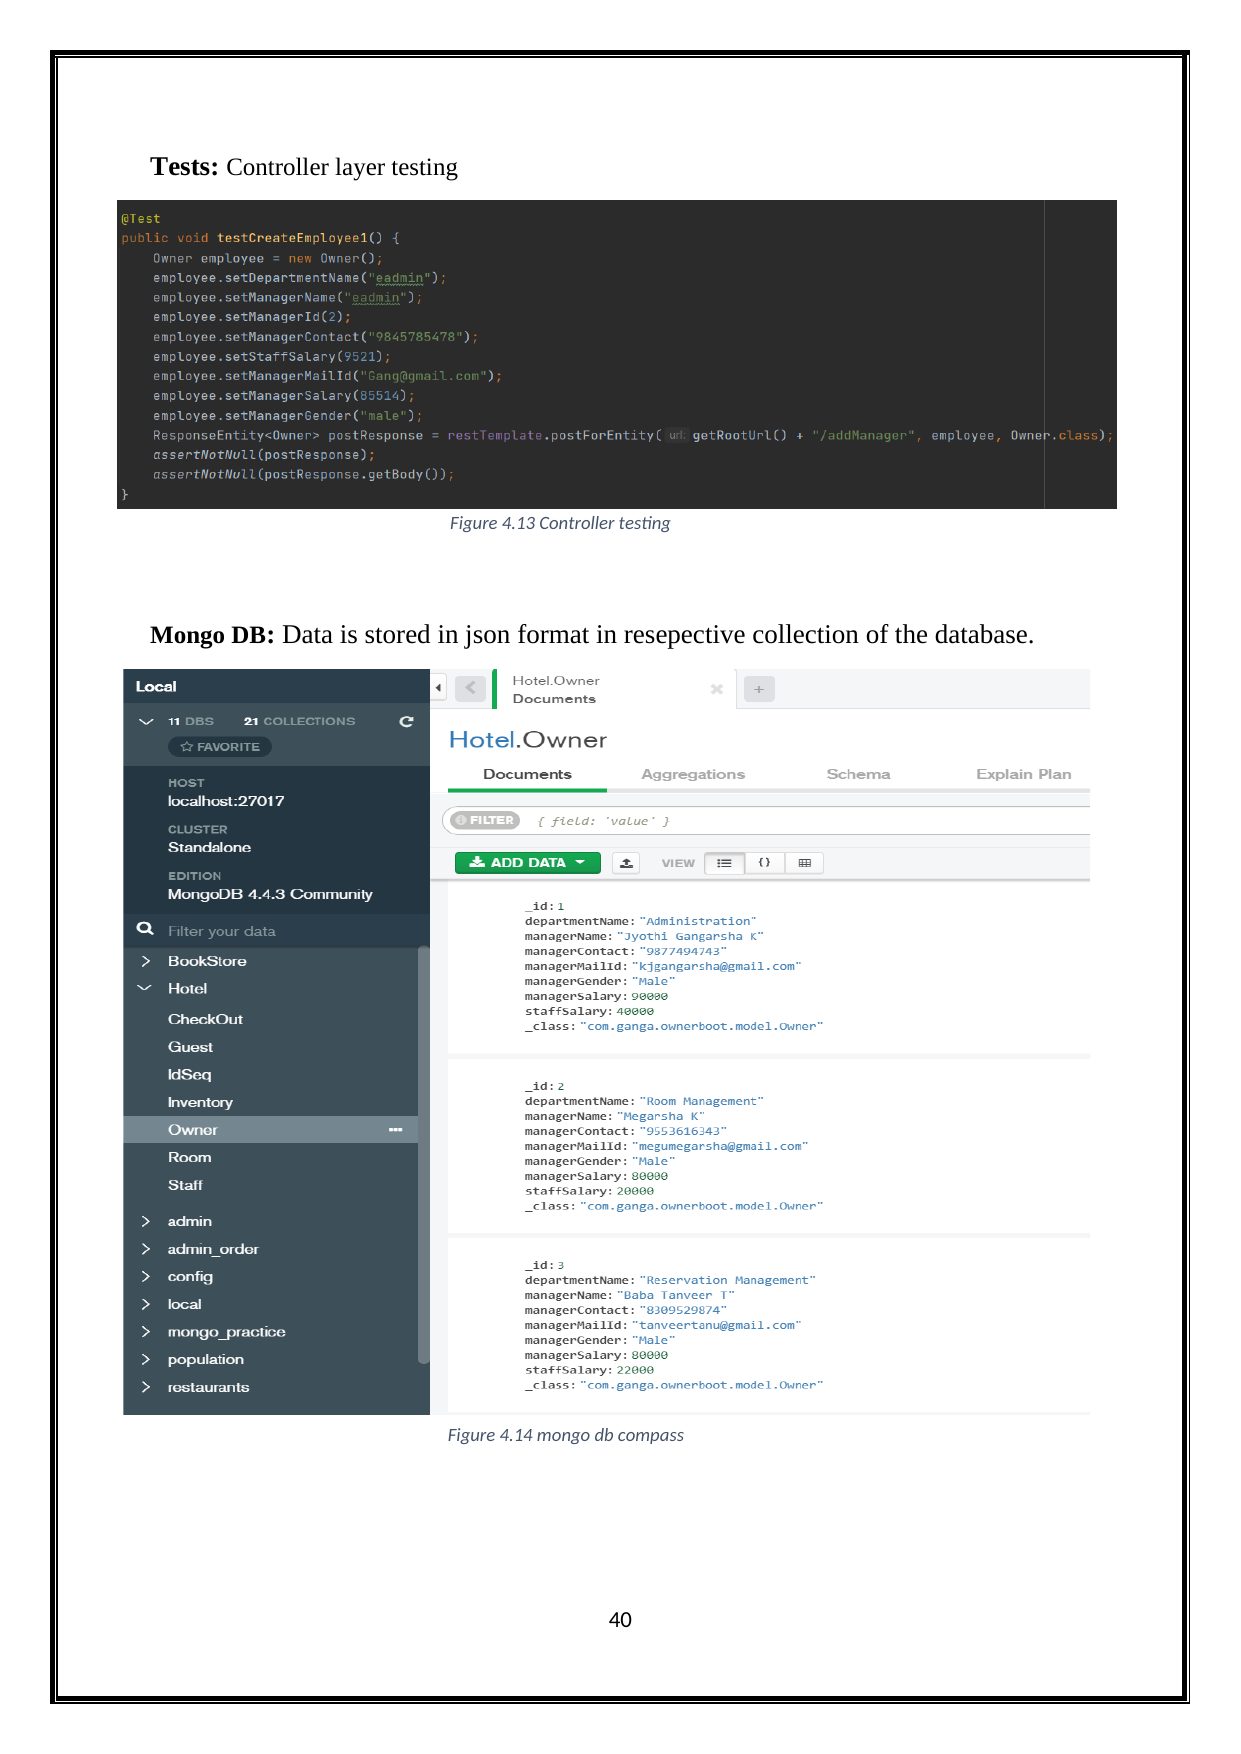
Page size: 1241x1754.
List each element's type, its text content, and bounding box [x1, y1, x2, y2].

text Tests: Controller layer testing [150, 150, 1090, 181]
text Mongo DB: Data is stored in json format in resepective collection of the database. [150, 618, 1090, 649]
picture [117, 200, 1117, 509]
picture [123, 669, 1091, 1415]
